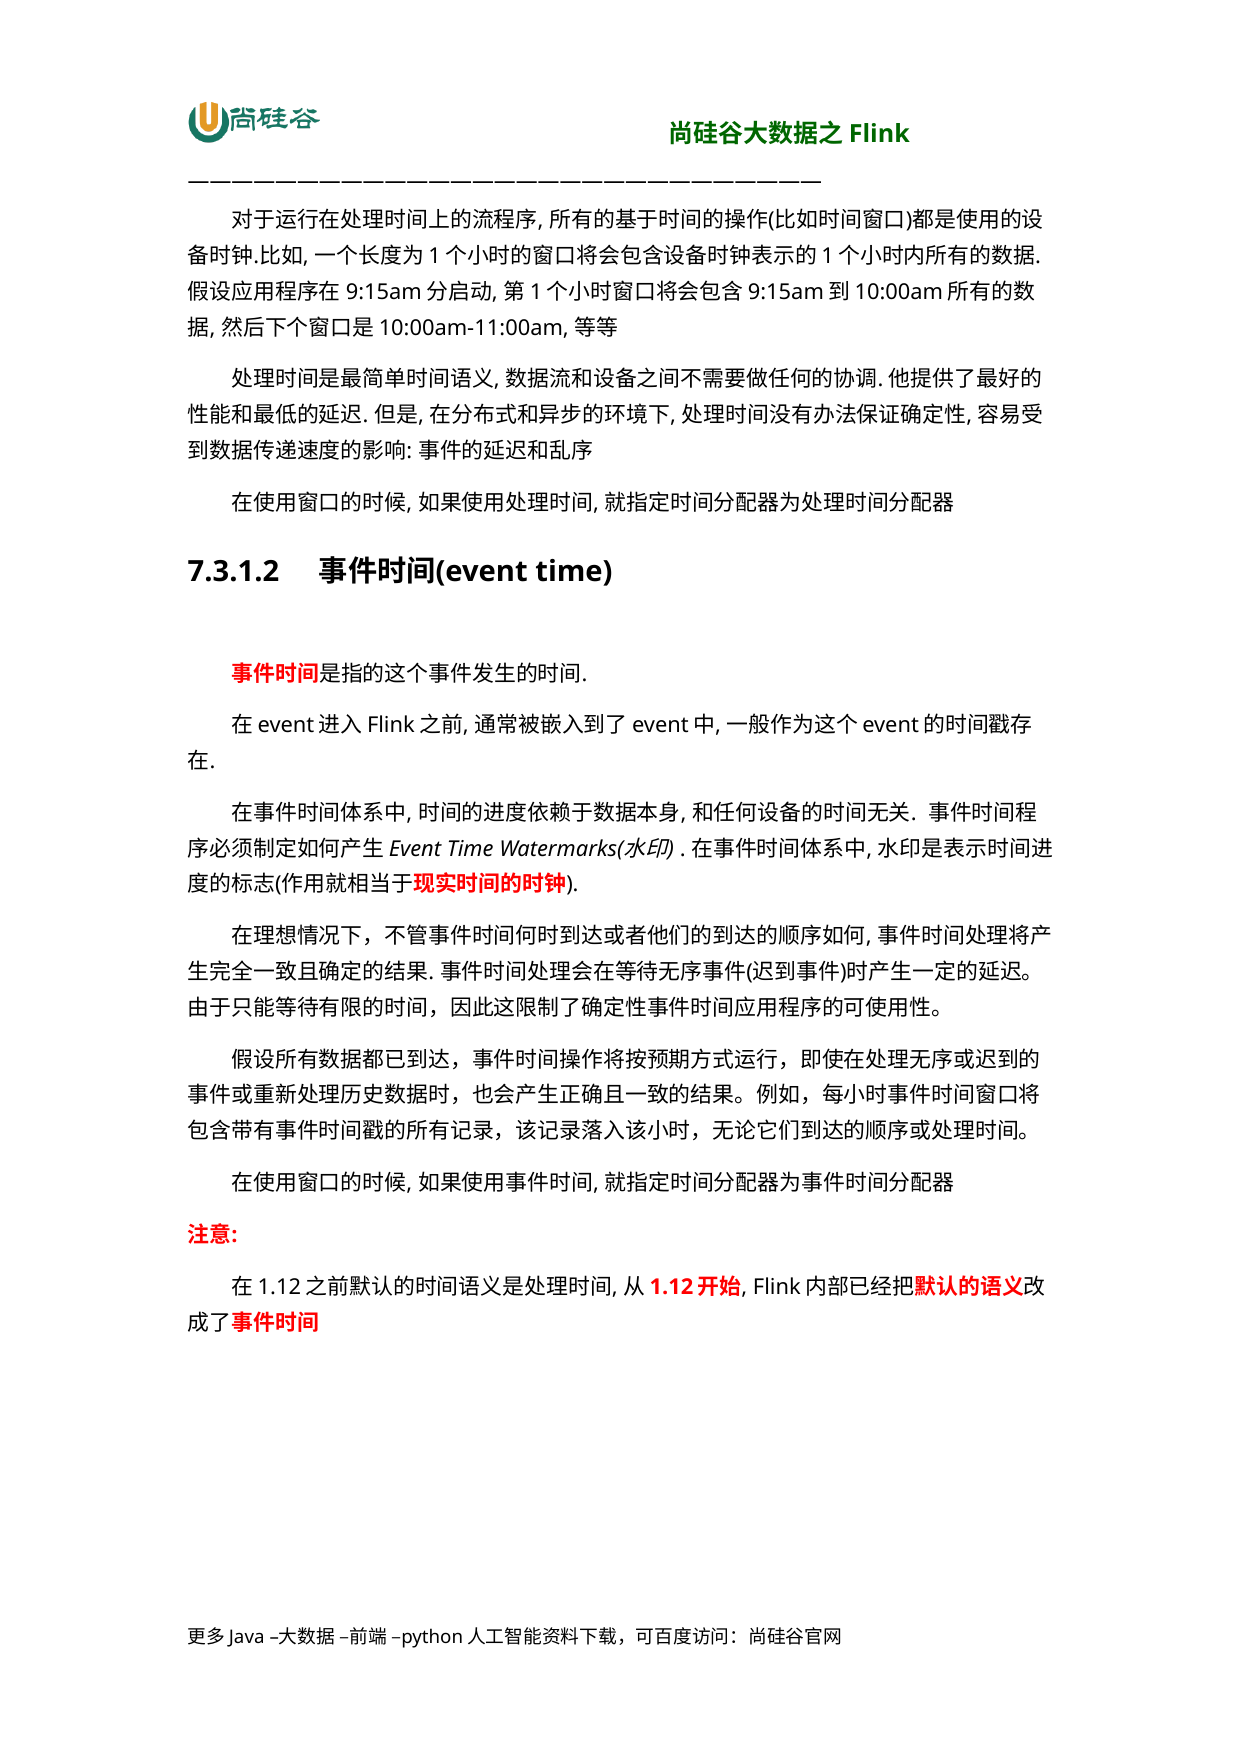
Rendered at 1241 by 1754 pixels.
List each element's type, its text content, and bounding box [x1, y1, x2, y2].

picture [187, 101, 320, 143]
text 处理时间是最简单时间语义, 数据流和设备之间不需要做任何的协调. 他提供了最好的性能和最低的延迟. 但是, 在分布式和异步的环境下, 处理时间没有办法保证确定性, 容易受到数据传递速度的影响: 事件的延迟和乱序 [187, 361, 1053, 465]
text 在event进入Flink之前, 通常被嵌入到了event中, 一般作为这个event的时间戳存在. [187, 707, 1053, 775]
text 在事件时间体系中, 时间的进度依赖于数据本身, 和任何设备的时间无关. 事件时间程序必须制定如何产生Event Time Watermarks(水印) . 在事件时间体系中, 水印是表示时间进度的标志(作用就相当于现实时间的时钟). [187, 795, 1053, 899]
text 假设所有数据都已到达，事件时间操作将按预期方式运行，即使在处理无序或迟到的事件或重新处理历史数据时，也会产生正确且一致的结果。例如，每小时事件时间窗口将包含带有事件时间戳的所有记录，该记录落入该小时，无论它们到达的顺序或处理时间。 [187, 1041, 1053, 1145]
text 在1.12之前默认的时间语义是处理时间, 从1.12开始, Flink内部已经把默认的语义改成了事件时间 [187, 1268, 1053, 1337]
text 对于运行在处理时间上的流程序, 所有的基于时间的操作(比如时间窗口)都是使用的设备时钟.比如, 一个长度为1个小时的窗口将会包含设备时钟表示的1个小时内所有的数据. 假设应用程序在 9:15am分启动, 第1个小时窗口将会包含9:15am到10:00am所有的数据, 然后下个窗口是10:00am-11:00am, 等等 [187, 202, 1053, 342]
text 在理想情况下，不管事件时间何时到达或者他们的到达的顺序如何, 事件时间处理将产生完全一致且确定的结果. 事件时间处理会在等待无序事件(迟到事件)时产生一定的延迟。由于只能等待有限的时间，因此这限制了确定性事件时间应用程序的可使用性。 [187, 918, 1053, 1022]
text 在使用窗口的时候, 如果使用事件时间, 就指定时间分配器为事件时间分配器 [187, 1165, 1053, 1197]
text 在使用窗口的时候, 如果使用处理时间, 就指定时间分配器为处理时间分配器 [187, 484, 1053, 517]
text 注意: [187, 1217, 1053, 1249]
subtitle 事件时间(event time) [187, 536, 1053, 601]
text 事件时间是指的这个事件发生的时间. [187, 655, 1053, 688]
